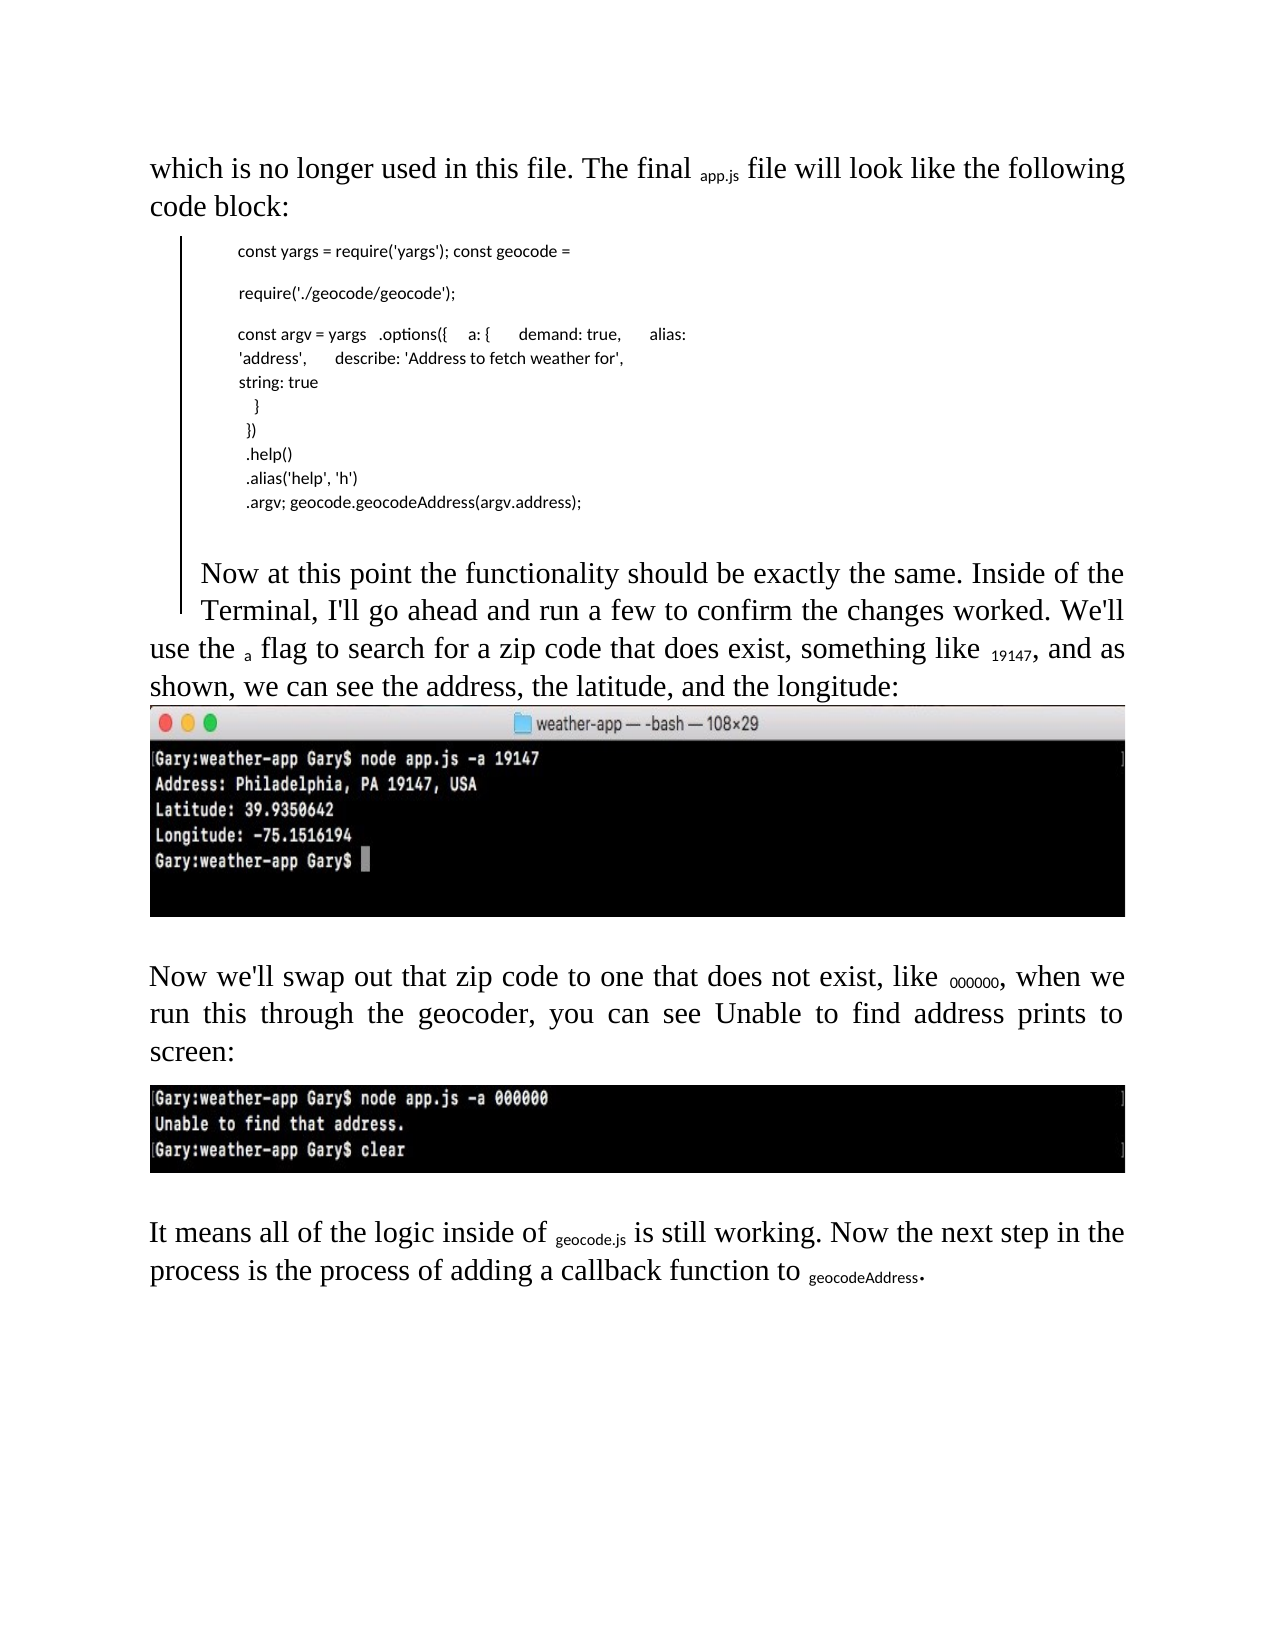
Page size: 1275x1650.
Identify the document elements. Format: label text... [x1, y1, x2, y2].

text }) [187, 419, 697, 441]
text .alias('help', 'h') [187, 467, 697, 489]
text } [187, 395, 697, 417]
text .argv; geocode.geocodeAddress(argv.address); [187, 491, 674, 513]
text const yargs = require('yargs'); const geocode = require('./geocode/geocode'); [187, 240, 674, 303]
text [150, 150, 1127, 223]
text It means all of the logic inside of geocode.js is still working. Now the next step in the process is the process of adding a callback function to geocodeAddress. [148, 1214, 1125, 1287]
picture [150, 1085, 1125, 1173]
text const argv = yargs .options({ a: { demand: true, alias: 'address', describe: 'Address to fetch weather for', string: true [187, 323, 697, 393]
picture [150, 705, 1125, 917]
text Now at this point the functionality should be exactly the same. Inside of the Terminal, I'll go ahead and run a few to confirm the changes worked. We'll use the a flag to search for a zip code that does exist, something like 19147, and as shown, we can see the address, the latitude, and the longitude: [148, 555, 1125, 702]
text .help() [187, 443, 697, 465]
text Now we'll swap out that zip code to one that does not exist, like 000000, when we run this through the geocoder, you can see Unable to find address prints to screen: [148, 958, 1125, 1068]
